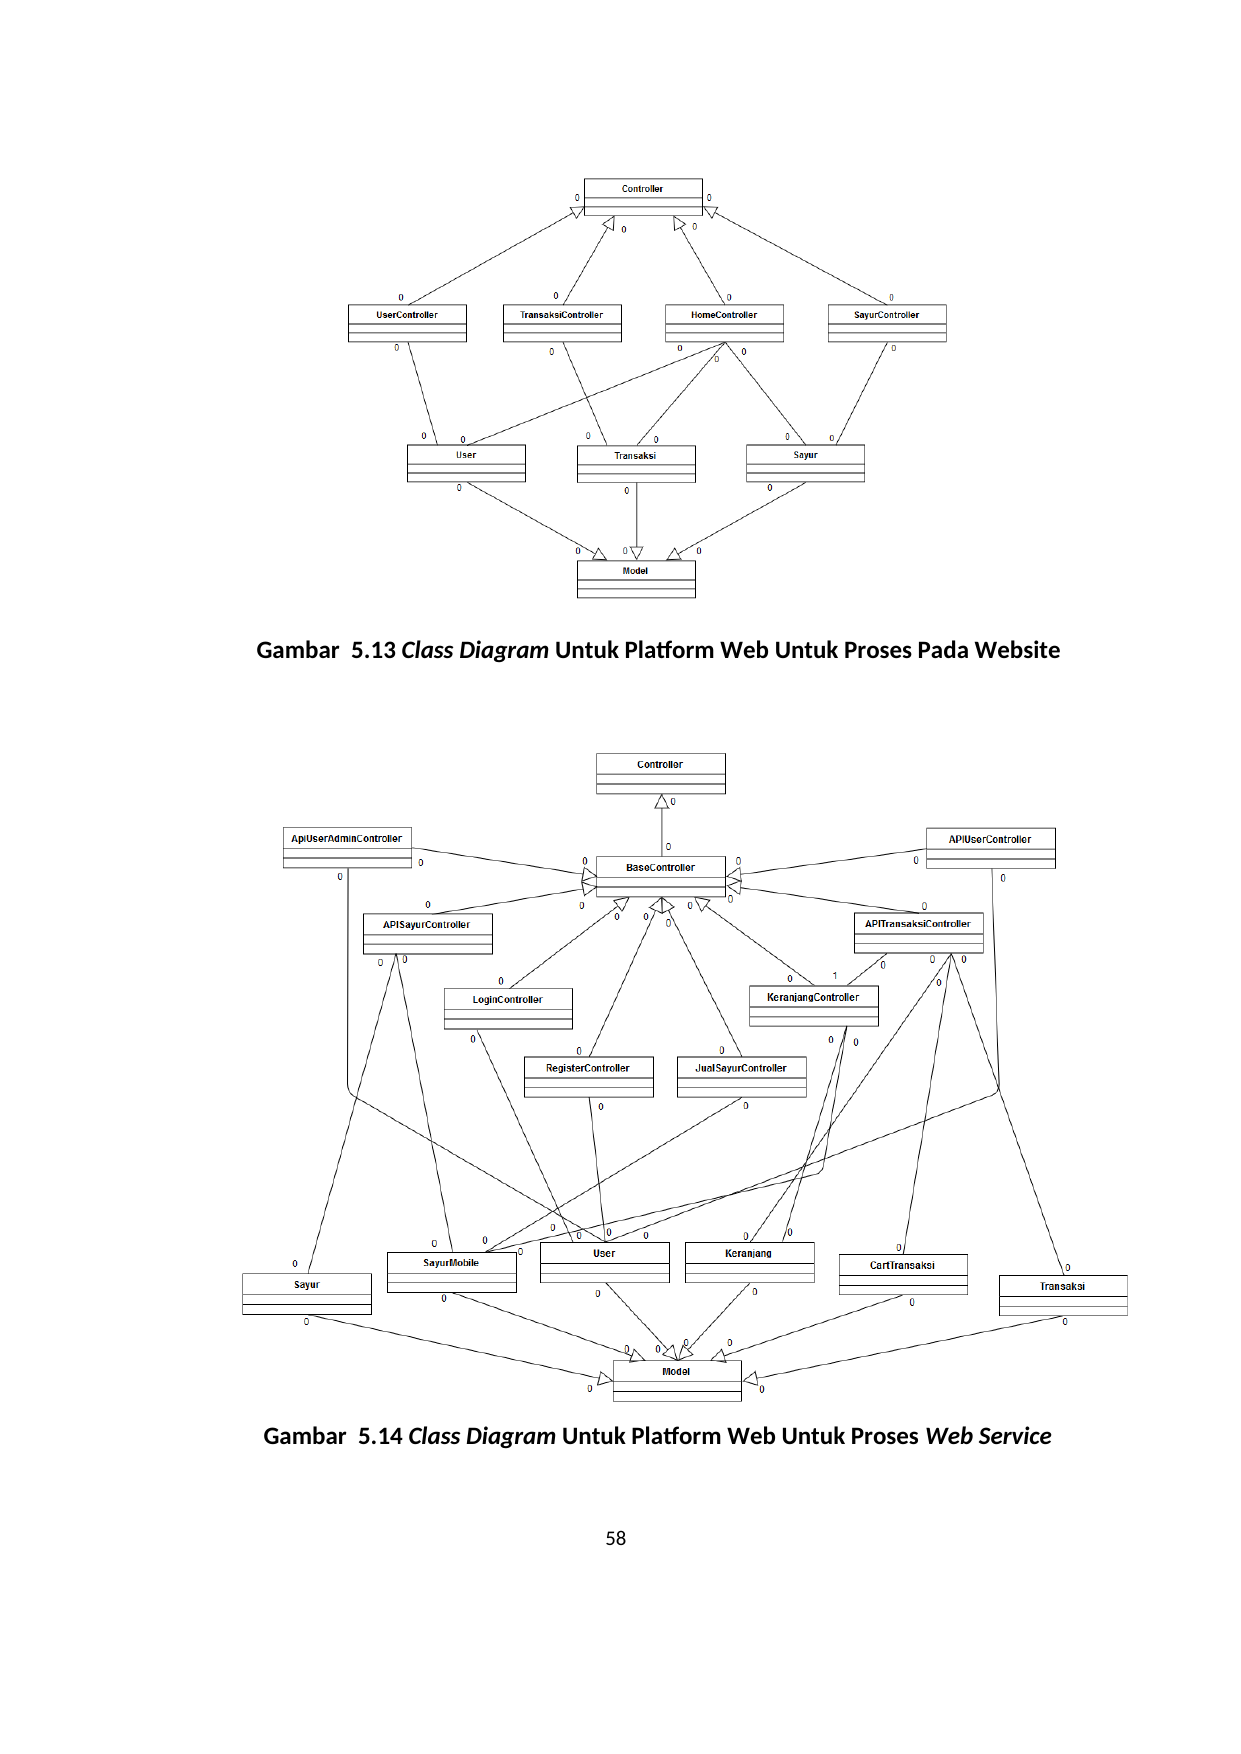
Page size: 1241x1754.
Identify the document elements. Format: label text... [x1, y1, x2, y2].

picture [225, 735, 1128, 1402]
subtitle Gambar 5.13 Class Diagram Untuk Platform Web Untuk Proses Pada Website [226, 634, 1092, 665]
subtitle Gambar 5.14 Class Diagram Untuk Platform Web Untuk Proses Web Service [226, 1420, 1092, 1450]
picture [348, 159, 968, 616]
